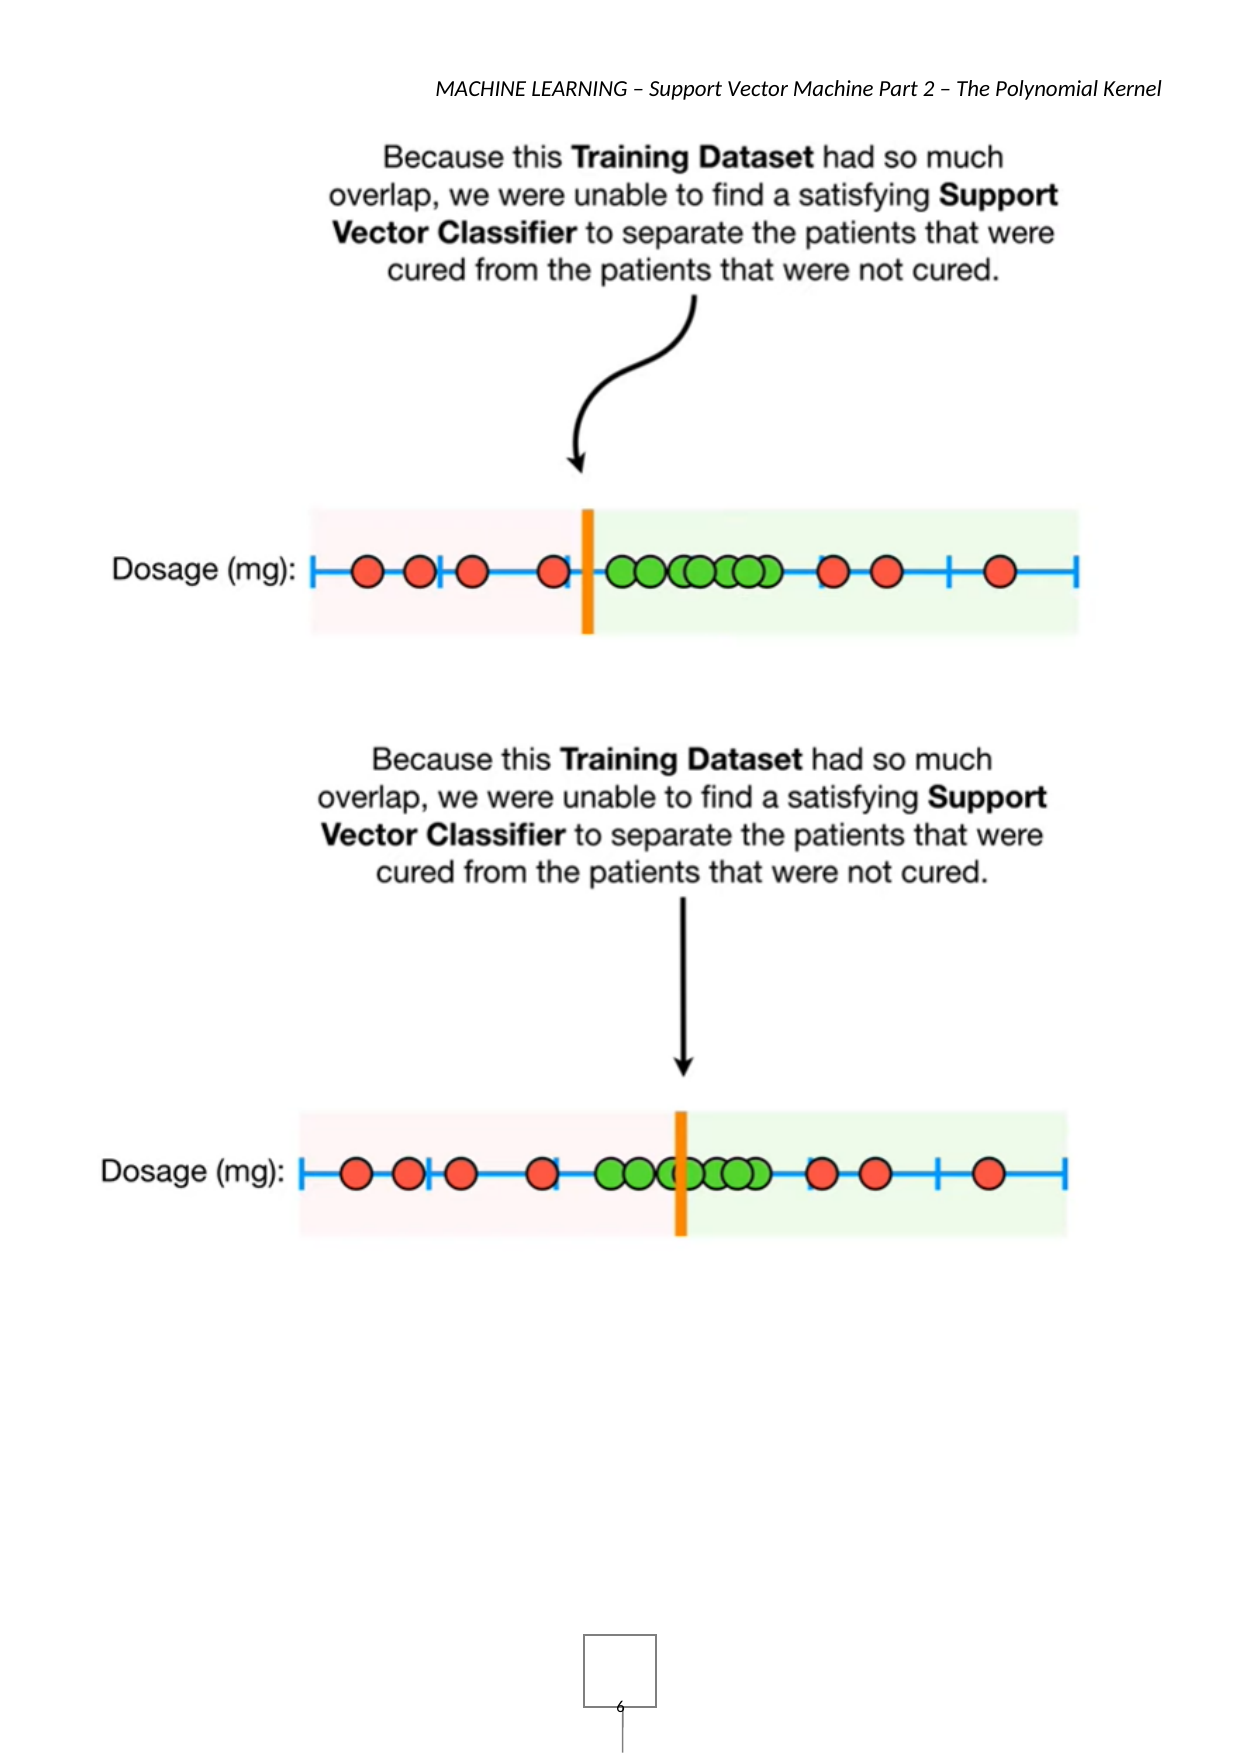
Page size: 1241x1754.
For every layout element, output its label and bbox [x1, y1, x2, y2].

picture [75, 101, 1166, 658]
picture [75, 685, 1166, 1260]
